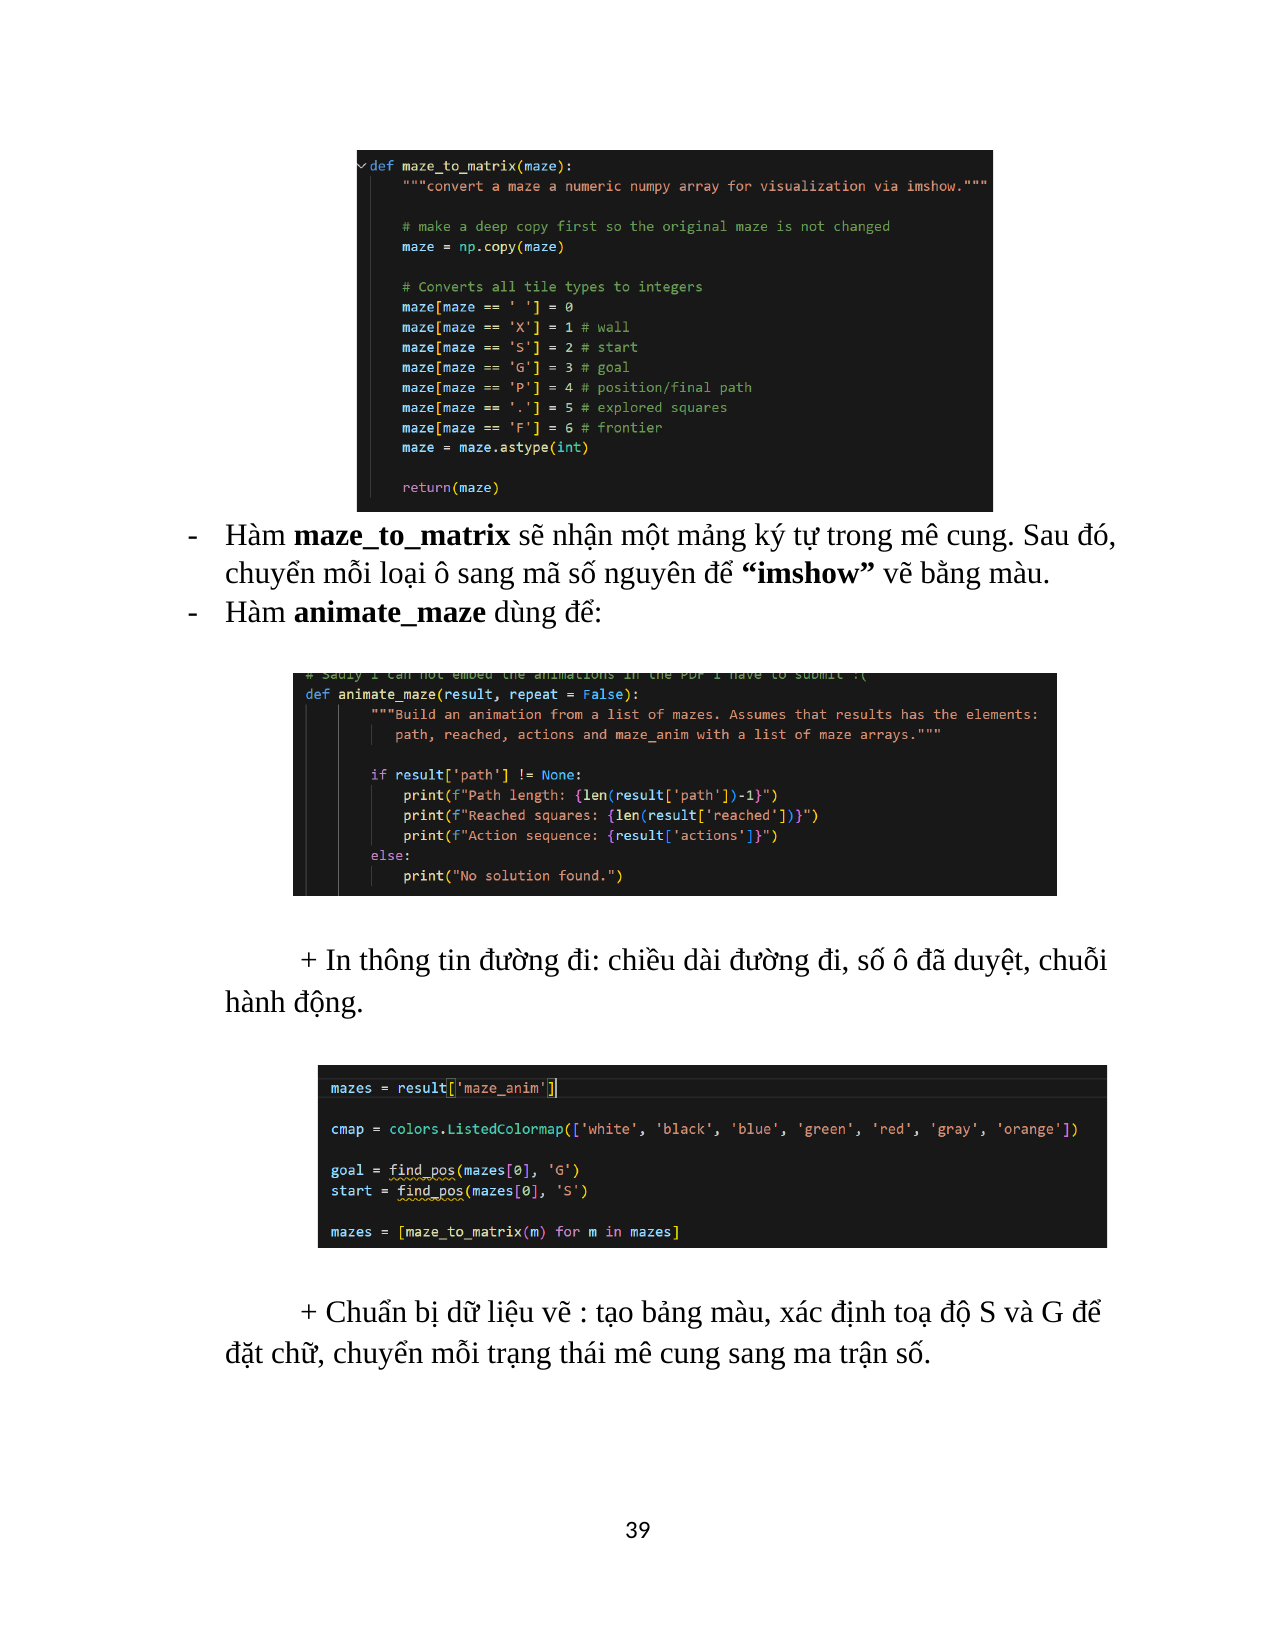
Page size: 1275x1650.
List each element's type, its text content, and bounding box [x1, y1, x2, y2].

list + Chuẩn bị dữ liệu vẽ : tạo bảng màu, xác định toạ độ S và G để đặt chữ, chuyển mỗi trạng thái mê cung sang ma trận số. [225, 1293, 1125, 1371]
list Hàm maze_to_matrix sẽ nhận một mảng ký tự trong mê cung. Sau đó, chuyển mỗi loại ô sang mã số nguyên để “imshow” vẽ bằng màu. [187, 516, 1125, 590]
picture [356, 150, 994, 512]
list Hàm animate_maze dùng để: [187, 593, 1125, 629]
list + In thông tin đường đi: chiều dài đường đi, số ô đã duyệt, chuỗi hành động. [225, 942, 1125, 1019]
picture [293, 673, 1057, 896]
picture [317, 1065, 1108, 1248]
